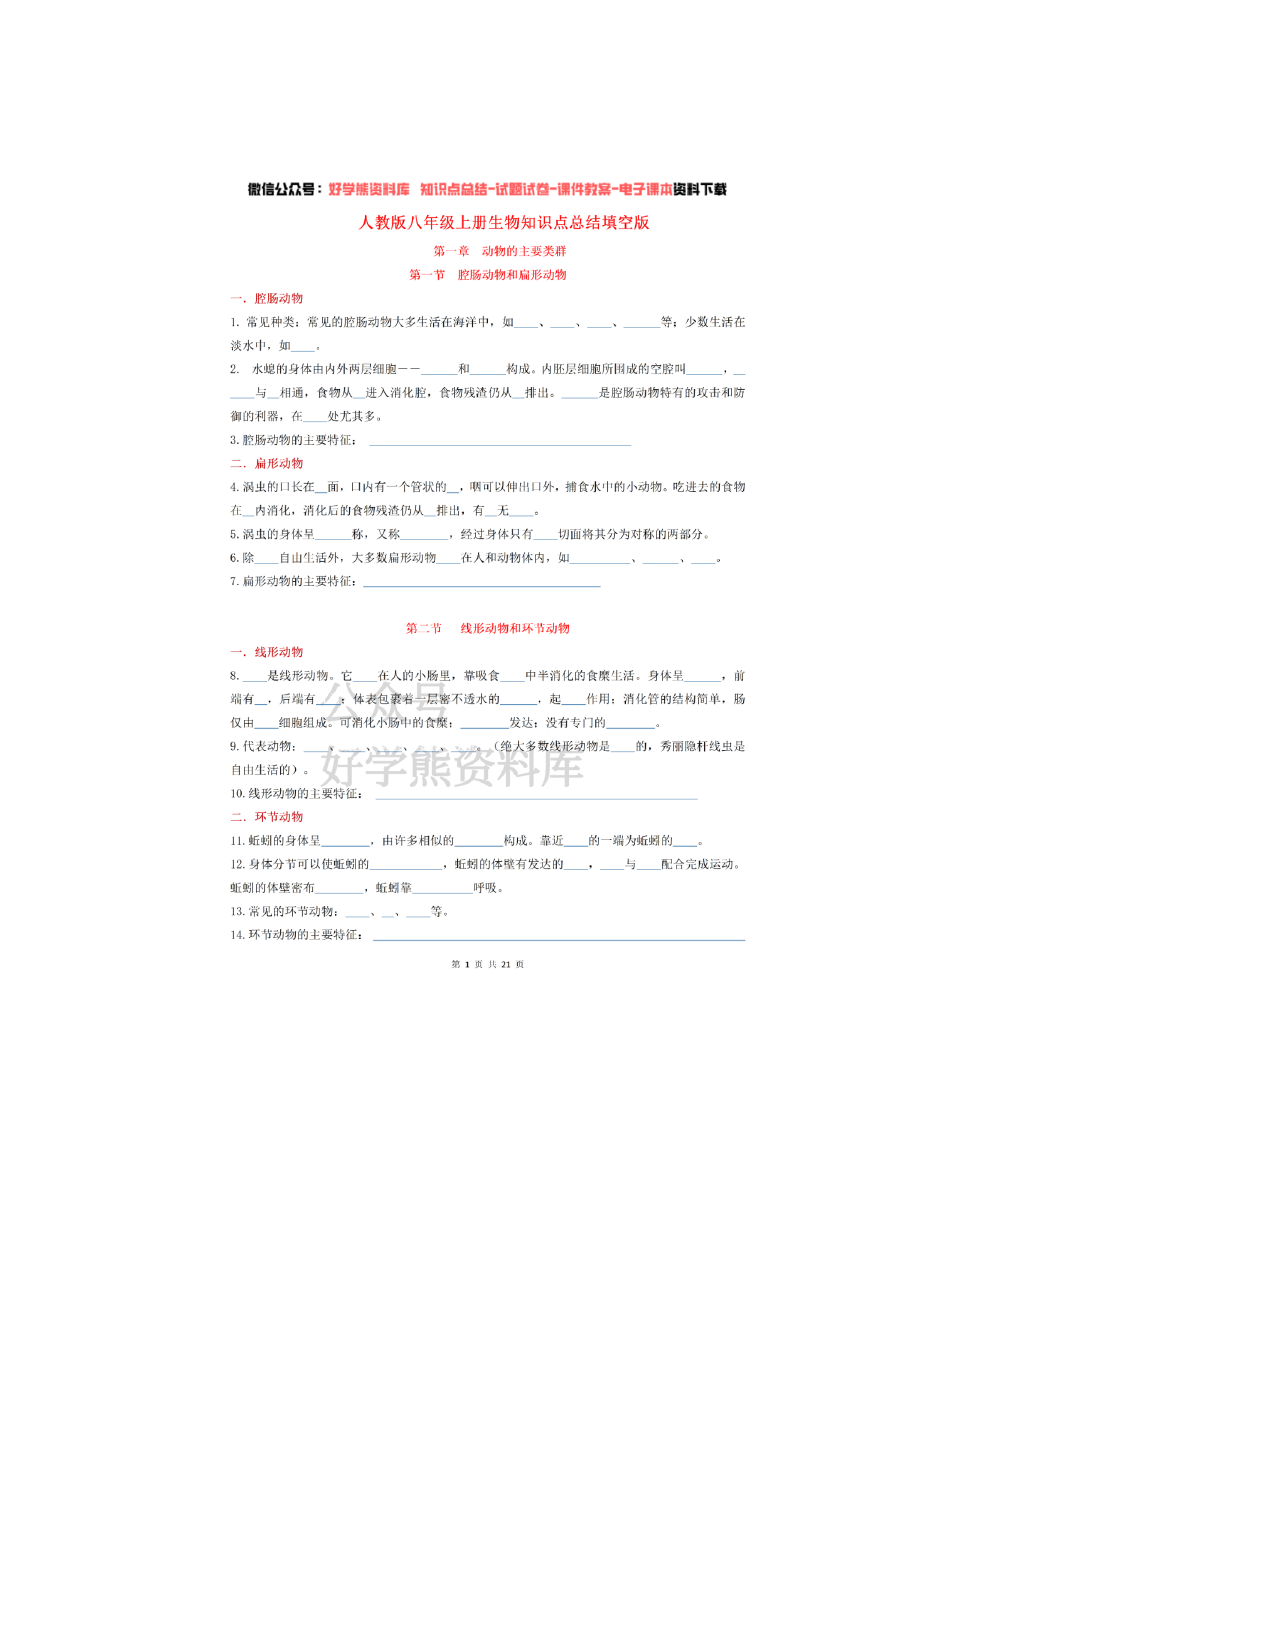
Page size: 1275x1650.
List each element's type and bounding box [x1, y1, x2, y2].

picture [187, 150, 788, 999]
